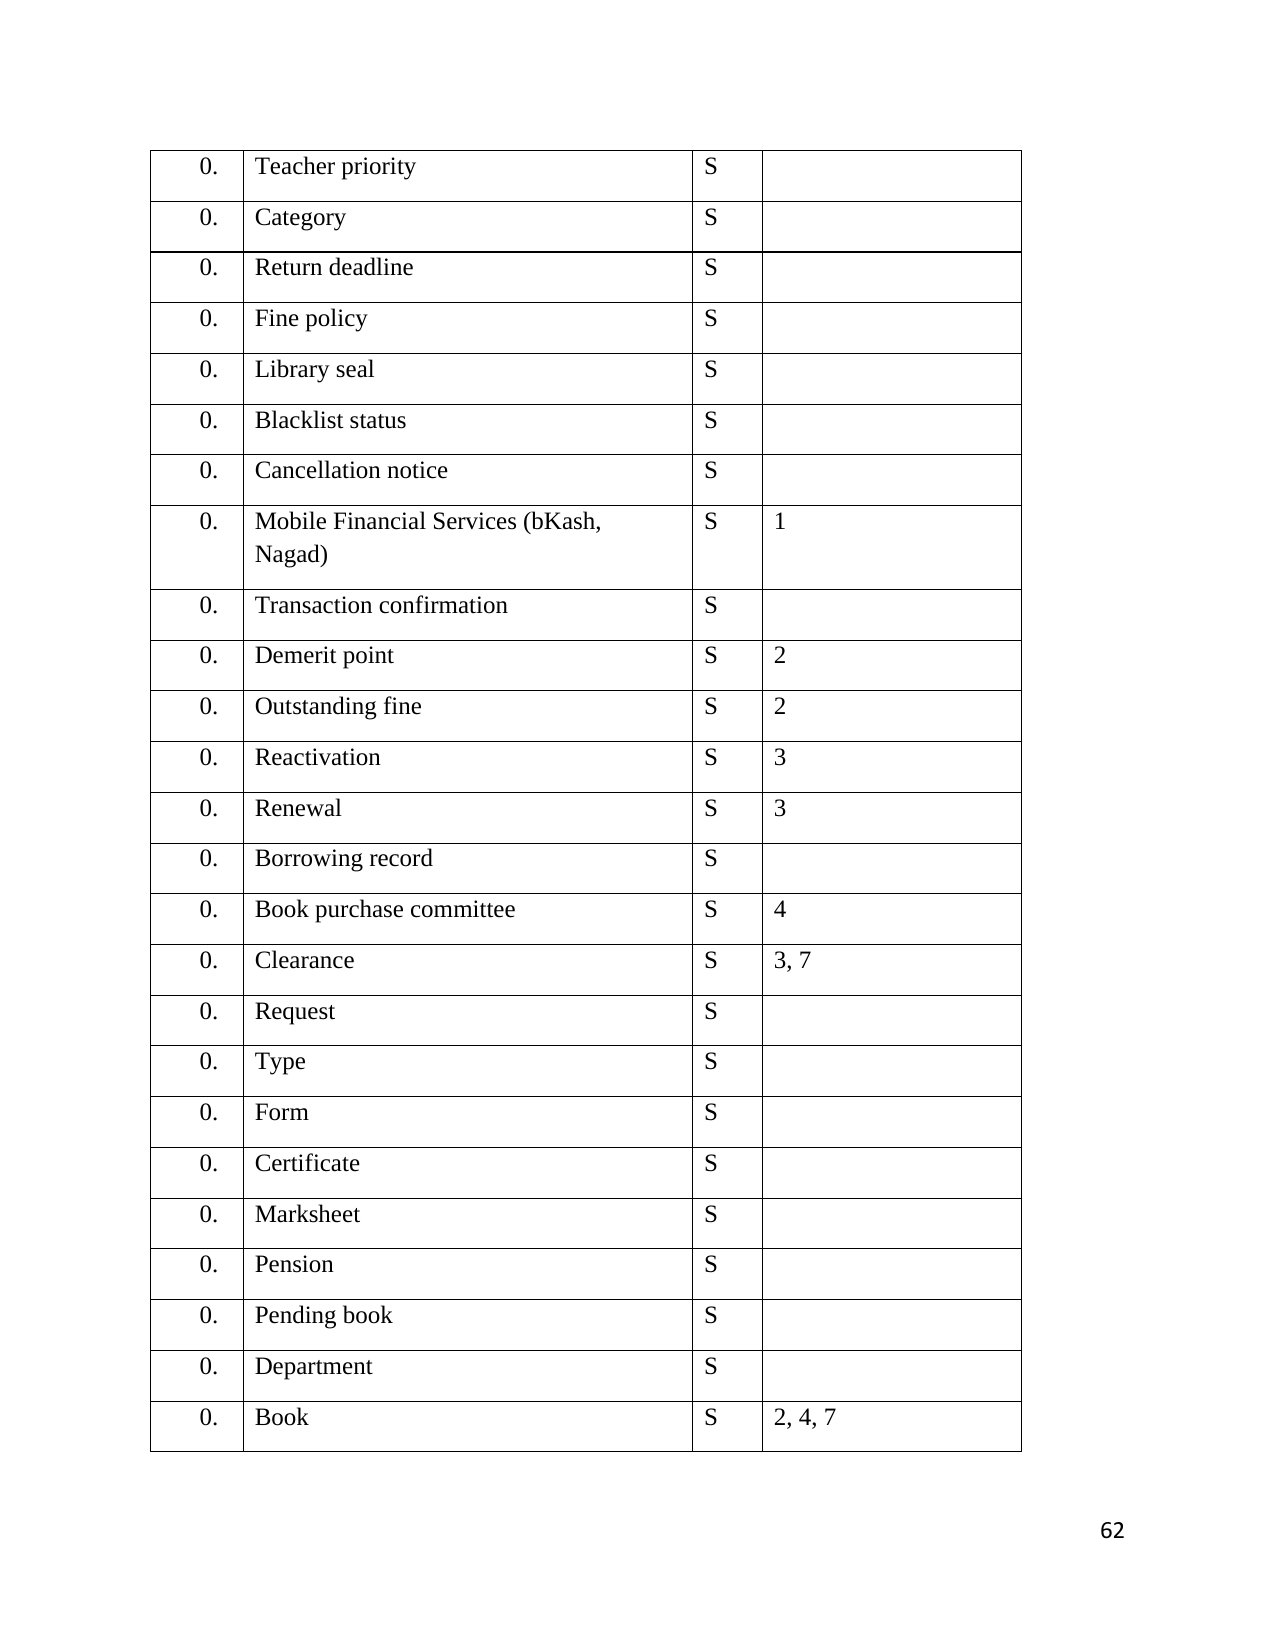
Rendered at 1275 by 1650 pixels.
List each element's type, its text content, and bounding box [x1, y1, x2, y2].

table_cell [763, 455, 1021, 505]
table_cell [151, 945, 243, 995]
table_cell Mobile Financial Services (bKash, Nagad) [244, 506, 692, 589]
table_cell S [693, 354, 762, 404]
table_cell [763, 151, 1021, 201]
table_cell S [693, 1148, 762, 1198]
table_cell [763, 1148, 1021, 1198]
table_cell [151, 1199, 243, 1248]
table_cell Marksheet [244, 1199, 692, 1248]
table_cell Pending book [244, 1300, 692, 1350]
table_cell [763, 303, 1021, 353]
table_cell S [693, 844, 762, 893]
table_cell [151, 303, 243, 353]
table_cell S [693, 742, 762, 792]
table_cell [763, 1046, 1021, 1096]
table_cell [151, 1402, 243, 1451]
table_cell S [693, 590, 762, 639]
table_cell S [693, 1300, 762, 1350]
table_cell S [693, 1046, 762, 1096]
table_cell Book purchase committee [244, 894, 692, 944]
table_cell [763, 1300, 1021, 1350]
table_cell S [693, 793, 762, 842]
table_cell [151, 354, 243, 404]
table_cell [763, 844, 1021, 893]
table_cell Certificate [244, 1148, 692, 1198]
table_cell S [693, 894, 762, 944]
table_cell S [693, 1199, 762, 1248]
table_cell Demerit point [244, 641, 692, 690]
table_cell S [693, 1351, 762, 1401]
table_cell S [693, 1249, 762, 1299]
table_cell [151, 894, 243, 944]
table_cell S [693, 405, 762, 454]
table_cell [763, 354, 1021, 404]
table_cell Reactivation [244, 742, 692, 792]
table_cell Fine policy [244, 303, 692, 353]
table_cell Form [244, 1097, 692, 1147]
table_cell Return deadline [244, 253, 692, 302]
table_cell Type [244, 1046, 692, 1096]
table_cell [151, 641, 243, 690]
table_cell S [693, 303, 762, 353]
table_cell [151, 996, 243, 1045]
table_cell S [693, 996, 762, 1045]
table_cell 2 [763, 691, 1021, 741]
table_cell S [693, 506, 762, 589]
table_cell Request [244, 996, 692, 1045]
table_cell Teacher priority [244, 151, 692, 201]
table_cell [763, 996, 1021, 1045]
table_cell [763, 253, 1021, 302]
table_cell [763, 1351, 1021, 1401]
table_cell [151, 793, 243, 842]
table_cell [151, 1046, 243, 1096]
table_cell [151, 1148, 243, 1198]
table_cell Library seal [244, 354, 692, 404]
table_cell Clearance [244, 945, 692, 995]
table_cell [151, 1097, 243, 1147]
table_cell [763, 590, 1021, 639]
table_cell 3 [763, 742, 1021, 792]
table_cell S [693, 202, 762, 251]
table_cell [151, 151, 243, 201]
table_cell [763, 405, 1021, 454]
table_cell 2 [763, 641, 1021, 690]
table_cell [151, 1351, 243, 1401]
table_cell Borrowing record [244, 844, 692, 893]
table_cell S [693, 151, 762, 201]
table_cell Category [244, 202, 692, 251]
table_cell Outstanding fine [244, 691, 692, 741]
table_cell S [693, 1402, 762, 1451]
table_cell [151, 506, 243, 589]
table_cell [151, 590, 243, 639]
table_cell [763, 1249, 1021, 1299]
table_cell 3, 7 [763, 945, 1021, 995]
table_cell [151, 253, 243, 302]
table_cell [151, 844, 243, 893]
table_cell Pension [244, 1249, 692, 1299]
table_cell Book [244, 1402, 692, 1451]
table_cell Renewal [244, 793, 692, 842]
table_cell [763, 1097, 1021, 1147]
table_cell [151, 202, 243, 251]
table_cell [151, 455, 243, 505]
table_cell S [693, 1097, 762, 1147]
table_cell S [693, 641, 762, 690]
table_cell 2, 4, 7 [763, 1402, 1021, 1451]
table_cell S [693, 691, 762, 741]
table_cell 1 [763, 506, 1021, 589]
table_cell [151, 742, 243, 792]
table_cell S [693, 945, 762, 995]
table_cell Cancellation notice [244, 455, 692, 505]
table_cell [763, 202, 1021, 251]
table_cell Transaction confirmation [244, 590, 692, 639]
table_cell [151, 1249, 243, 1299]
table_cell S [693, 253, 762, 302]
table_cell S [693, 455, 762, 505]
table_cell [763, 1199, 1021, 1248]
table_cell Department [244, 1351, 692, 1401]
table_cell 4 [763, 894, 1021, 944]
table_cell [151, 405, 243, 454]
table_cell [151, 691, 243, 741]
table_cell Blacklist status [244, 405, 692, 454]
table_cell 3 [763, 793, 1021, 842]
table_cell [151, 1300, 243, 1350]
